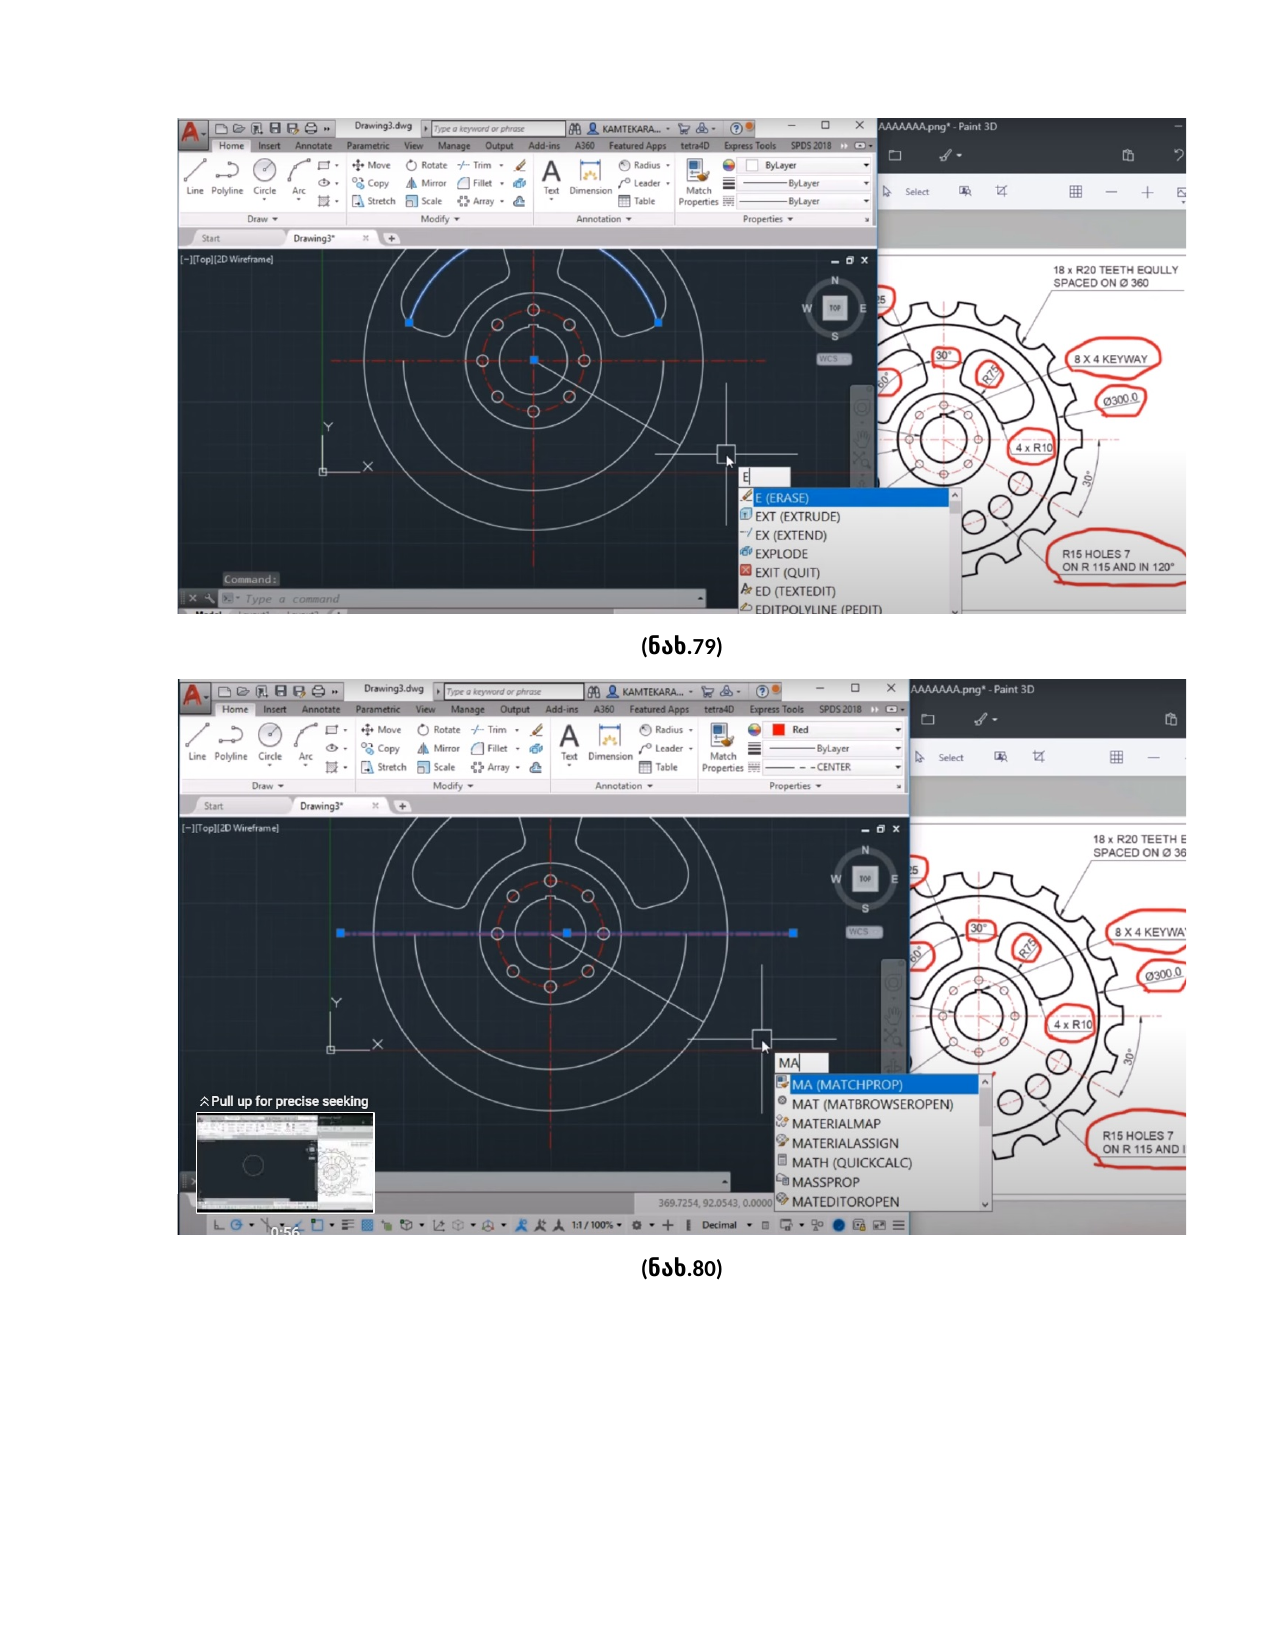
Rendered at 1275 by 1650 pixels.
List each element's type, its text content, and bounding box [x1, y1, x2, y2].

picture [177, 118, 1187, 614]
text (ნახ.80) [177, 1254, 1186, 1282]
text (ნახ.79) [177, 632, 1186, 660]
picture [177, 679, 1187, 1235]
